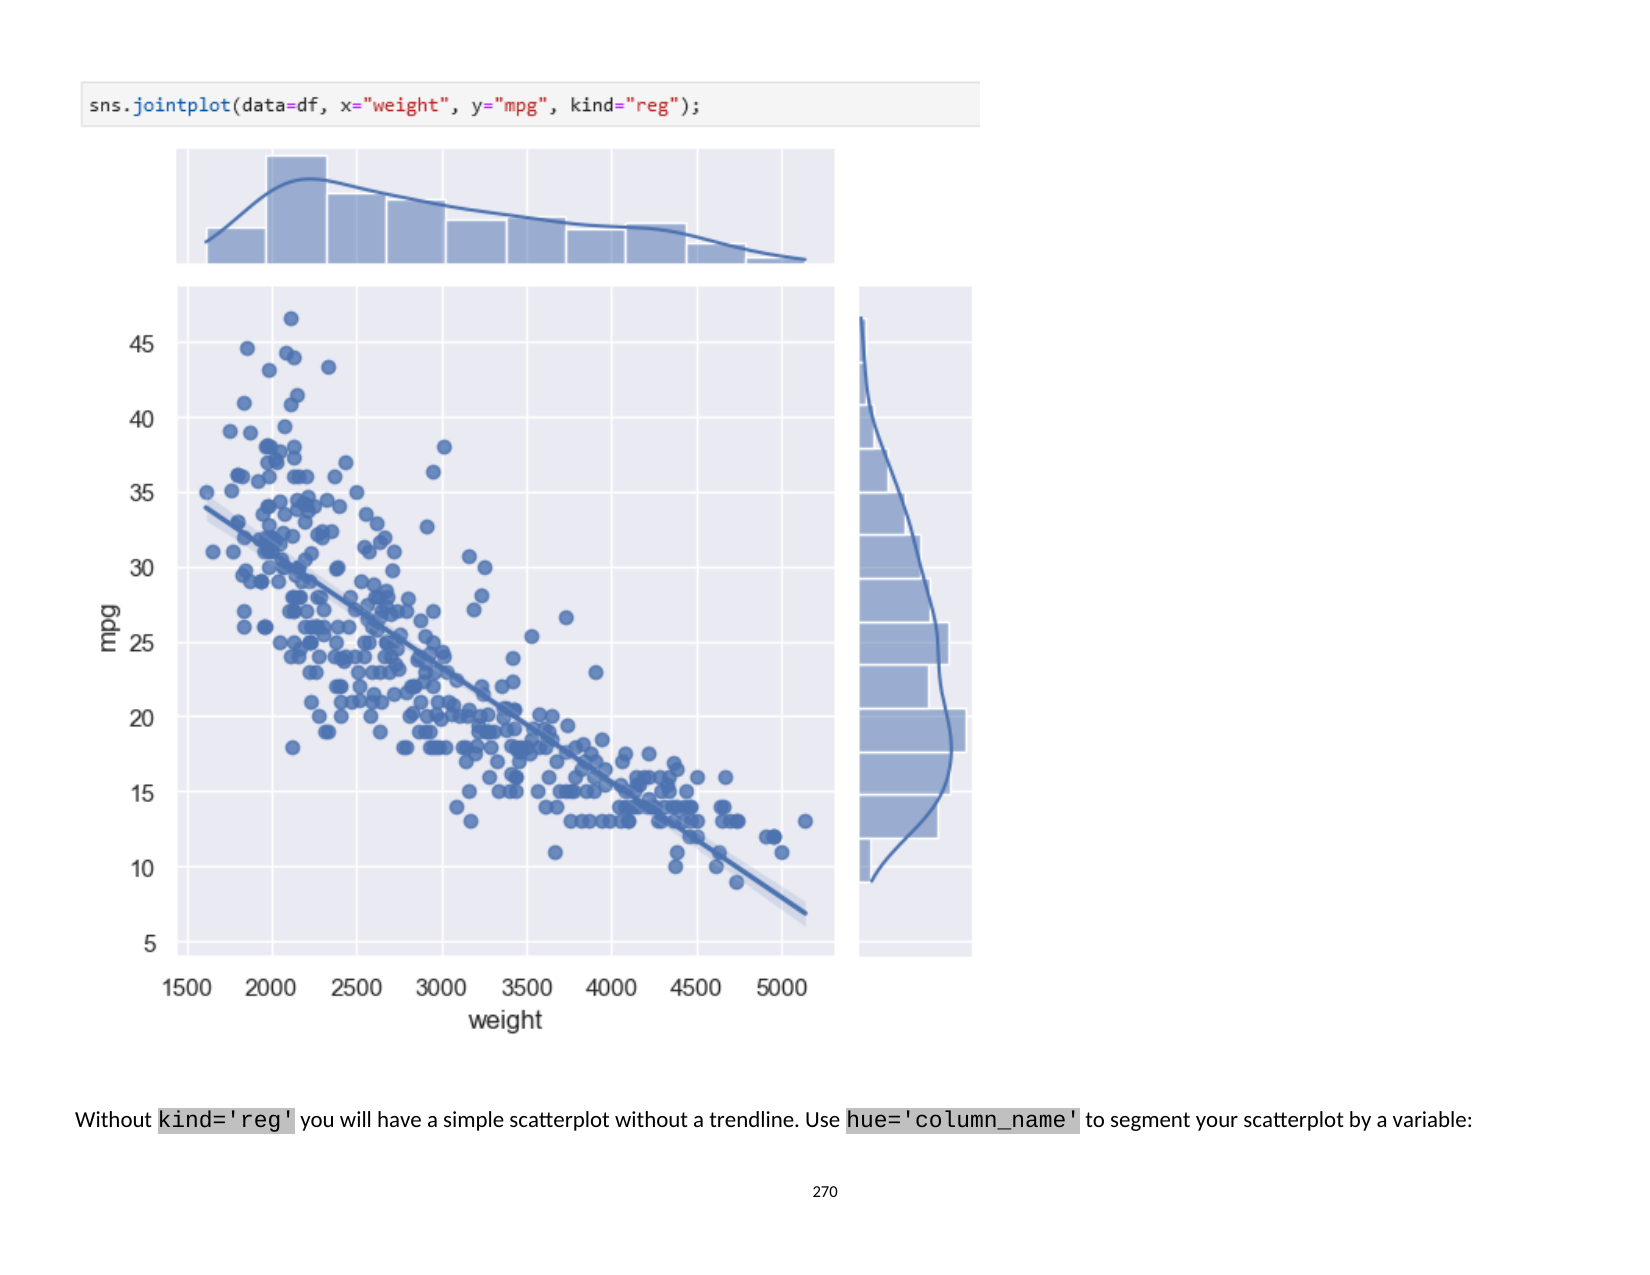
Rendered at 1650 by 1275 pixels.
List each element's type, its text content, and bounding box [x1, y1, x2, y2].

text Without kind='reg' you will have a simple scatterplot without a trendline. Use hue='column_name' to segment your scatterplot by a variable: [75, 1105, 1575, 1134]
picture [75, 75, 980, 1040]
